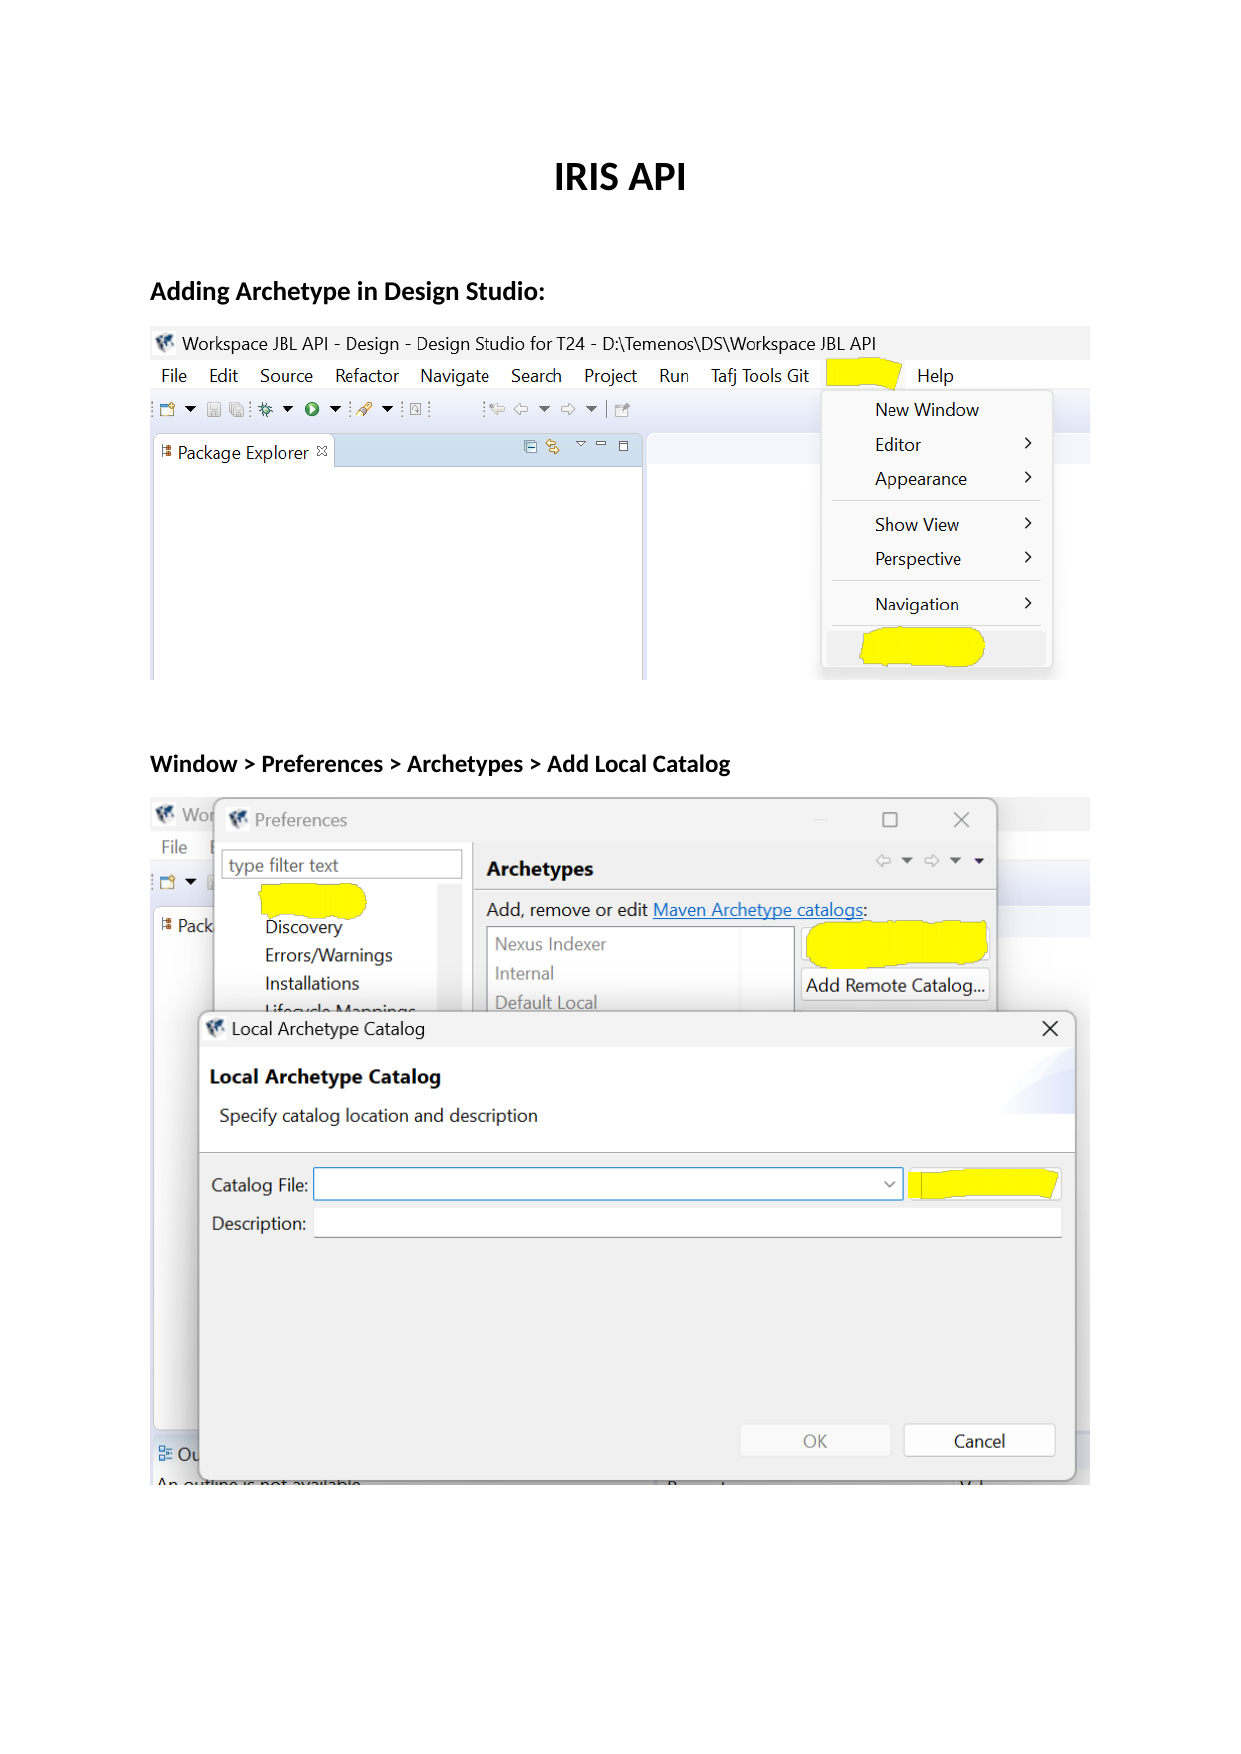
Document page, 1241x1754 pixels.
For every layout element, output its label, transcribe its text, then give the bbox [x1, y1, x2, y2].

picture [150, 797, 1091, 1485]
text IRIS API [150, 150, 1090, 201]
text Adding Archetype in Design Studio: [150, 274, 1090, 307]
picture [150, 326, 1091, 680]
text Window > Preferences > Archetypes > Add Local Catalog [150, 748, 1090, 778]
